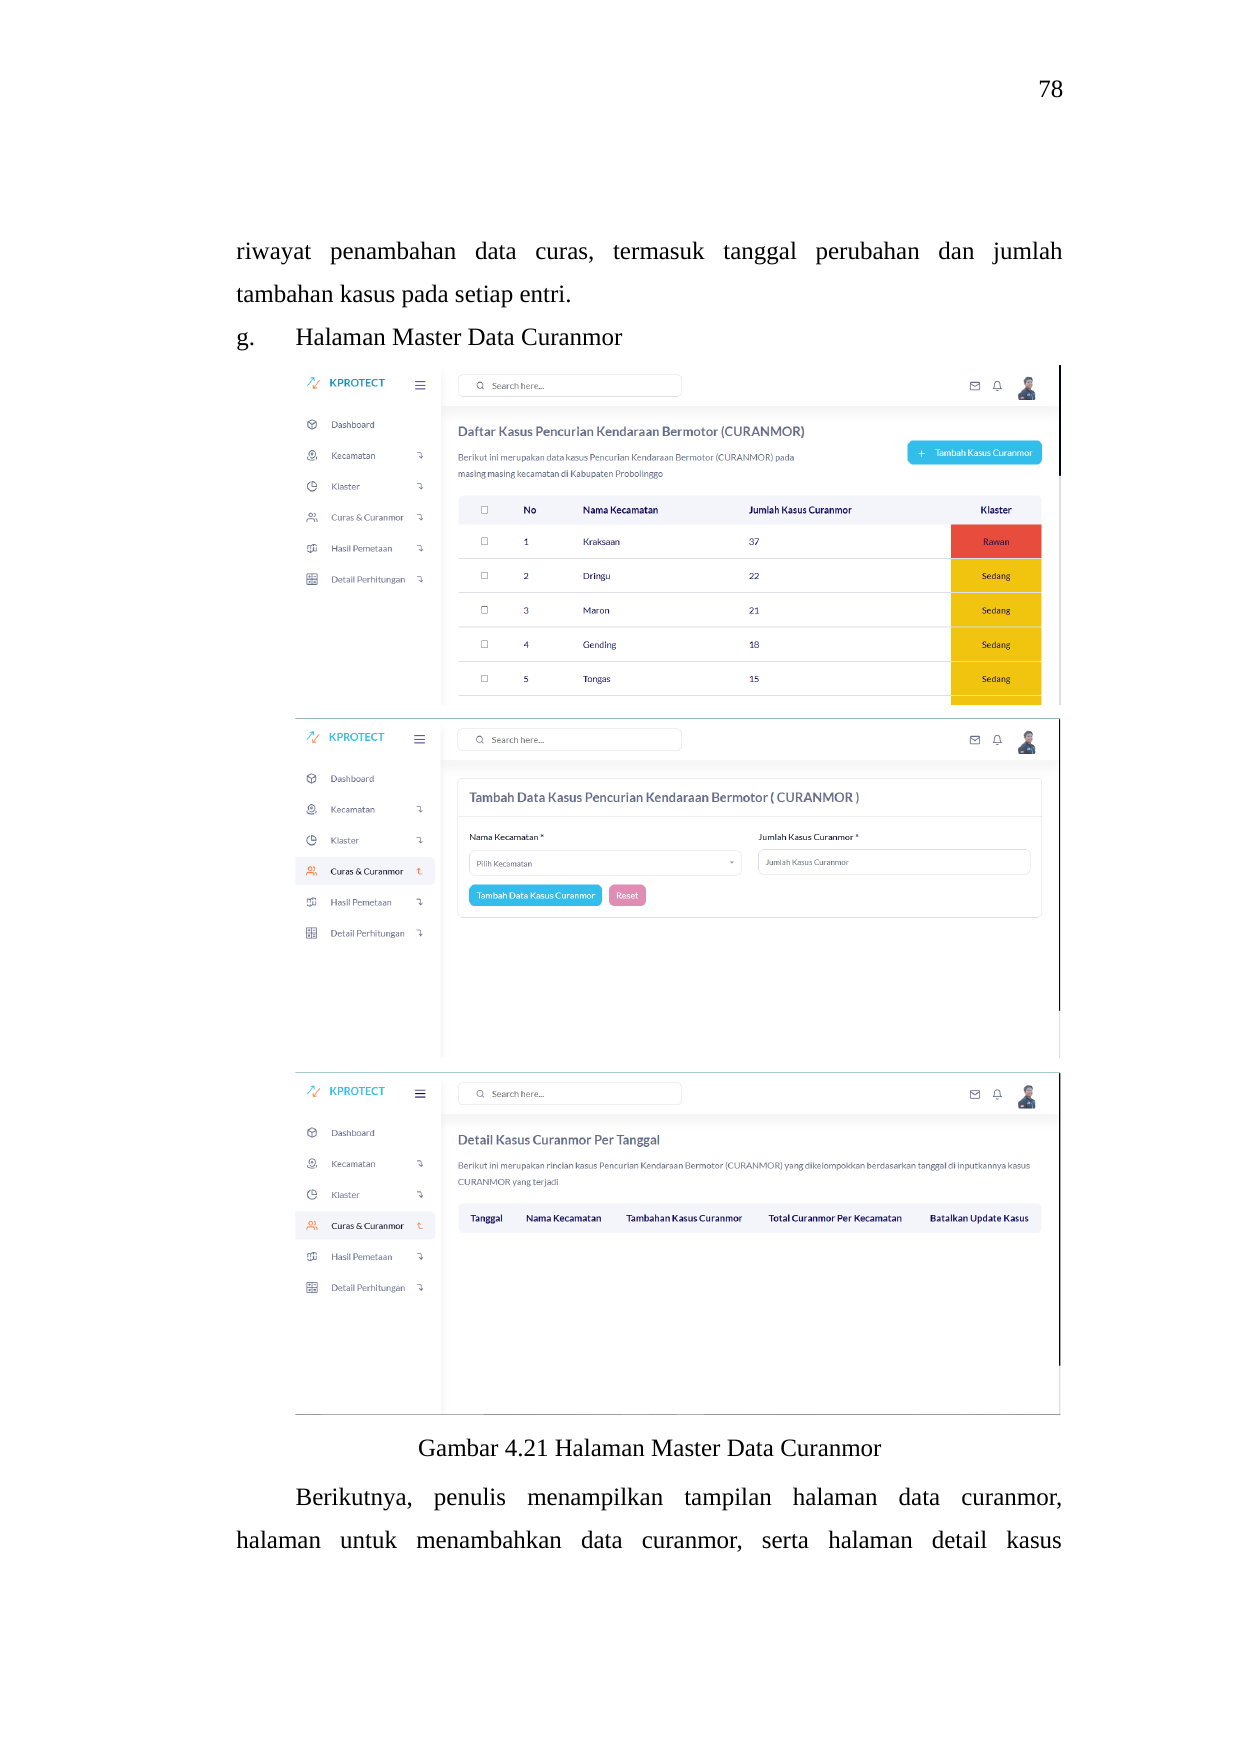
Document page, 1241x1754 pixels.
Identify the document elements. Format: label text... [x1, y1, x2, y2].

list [236, 236, 1063, 308]
list Halaman Master Data Curanmor [236, 322, 1063, 351]
picture [295, 365, 1061, 705]
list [236, 1482, 1063, 1554]
picture [295, 1072, 1061, 1415]
picture [295, 718, 1061, 1058]
